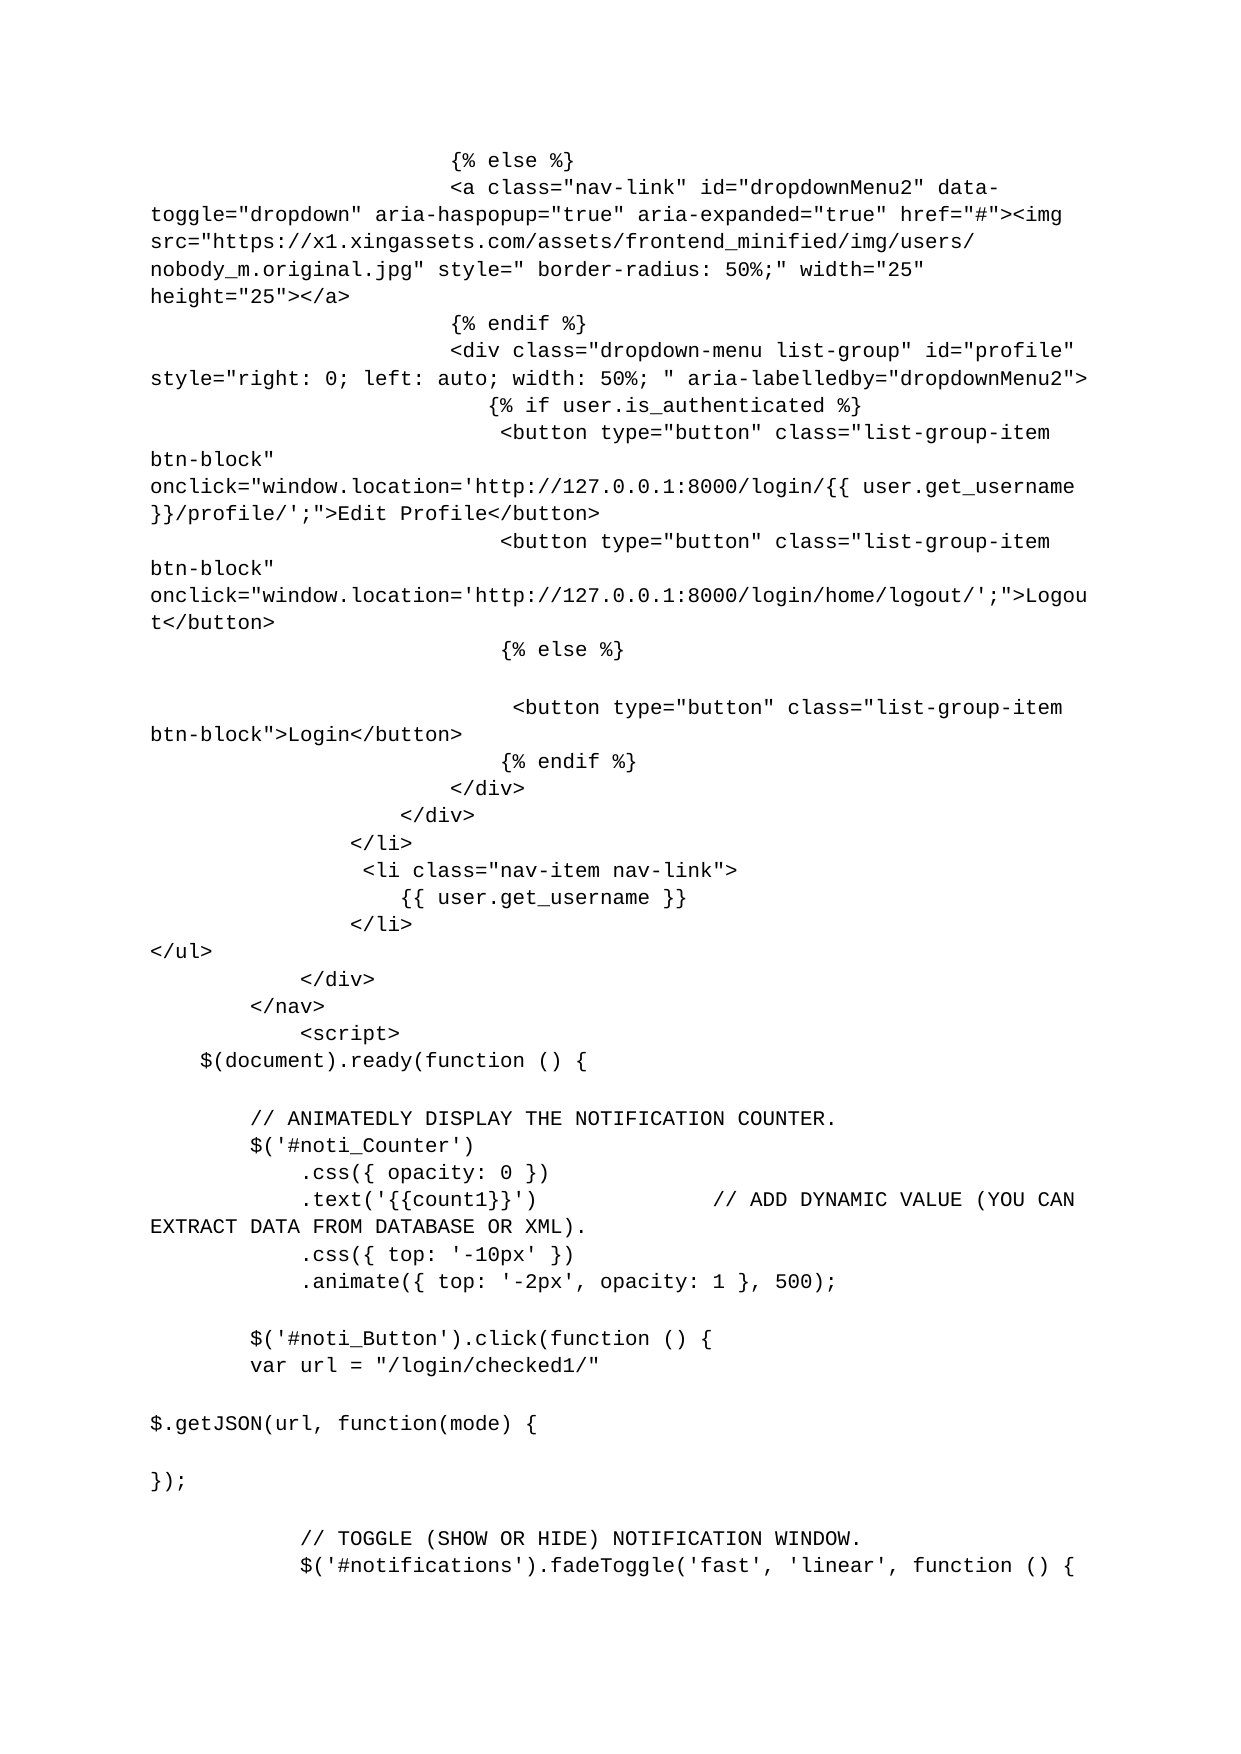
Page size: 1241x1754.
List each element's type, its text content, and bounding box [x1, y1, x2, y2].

text {% else %} [150, 639, 1090, 663]
text {% endif %} [150, 313, 1090, 337]
text </nav> [150, 996, 1090, 1019]
text <button type="button" class="list-group-item btn-block" onclick="window.location='http://127.0.0.1:8000/login/{{ user.get_username }}/profile/';">Edit Profile</button> [150, 422, 1090, 527]
text // ANIMATEDLY DISPLAY THE NOTIFICATION COUNTER. [150, 1108, 1090, 1131]
text <div class="dropdown-menu list-group" id="profile" style="right: 0; left: auto; width: 50%; " aria-labelledby="dropdownMenu2"> [150, 340, 1090, 391]
text </div> [150, 778, 1090, 802]
text $.getJSON(url, function(mode) { [150, 1413, 1090, 1436]
text .text('{{count1}}') // ADD DYNAMIC VALUE (YOU CAN EXTRACT DATA FROM DATABASE OR XML). [150, 1189, 1090, 1240]
text {{ user.get_username }} [150, 887, 1090, 911]
text </li> [150, 914, 1090, 938]
text $('#noti_Counter') [150, 1135, 1090, 1158]
text {% endif %} [150, 751, 1090, 775]
text </div> [150, 806, 1090, 829]
text $('#noti_Button').click(function () { [150, 1328, 1090, 1352]
text .animate({ top: '-2px', opacity: 1 }, 500); [150, 1271, 1090, 1294]
text {% else %} [150, 150, 1090, 174]
text </div> [150, 969, 1090, 992]
text }); [150, 1470, 1090, 1494]
text {% if user.is_authenticated %} [150, 395, 1090, 418]
text <a class="nav-link" id="dropdownMenu2" data-toggle="dropdown" aria-haspopup="true" aria-expanded="true" href="#"><img src="https://x1.xingassets.com/assets/frontend_minified/img/users/nobody_m.original.jpg" style=" border-radius: 50%;" width="25" height="25"></a> [150, 177, 1090, 309]
text var url = "/login/checked1/" [150, 1355, 1090, 1379]
text // TOGGLE (SHOW OR HIDE) NOTIFICATION WINDOW. [150, 1527, 1090, 1551]
text $('#notifications').fadeToggle('fast', 'linear', function () { [150, 1555, 1090, 1578]
text <button type="button" class="list-group-item btn-block" onclick="window.location='http://127.0.0.1:8000/login/home/logout/';">Logout</button> [150, 531, 1090, 636]
text <button type="button" class="list-group-item btn-block">Login</button> [150, 697, 1090, 748]
text </ul> [150, 941, 1090, 965]
text .css({ top: '-10px' }) [150, 1243, 1090, 1267]
text </li> [150, 833, 1090, 856]
text $(document).ready(function () { [150, 1050, 1090, 1074]
text <li class="nav-item nav-link"> [150, 860, 1090, 883]
text .css({ opacity: 0 }) [150, 1162, 1090, 1186]
text <script> [150, 1023, 1090, 1047]
